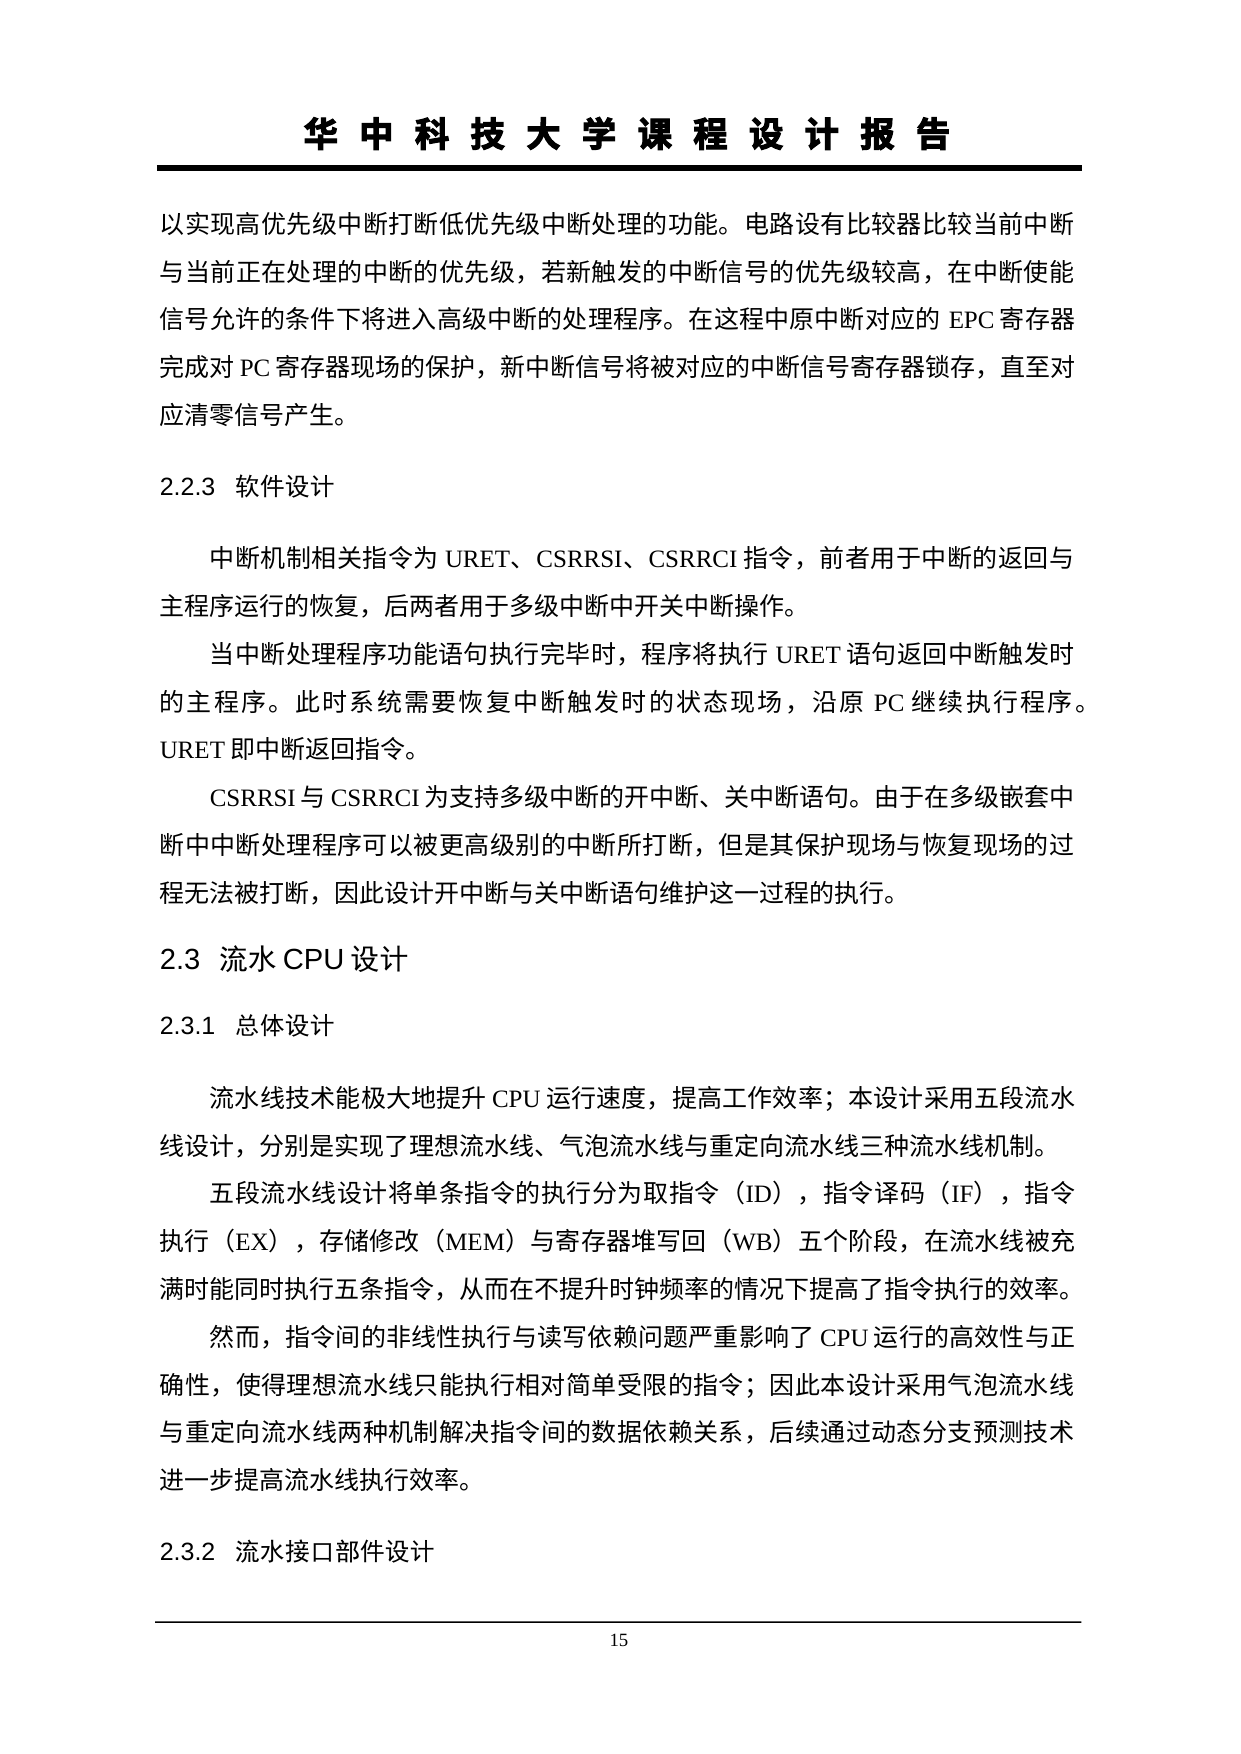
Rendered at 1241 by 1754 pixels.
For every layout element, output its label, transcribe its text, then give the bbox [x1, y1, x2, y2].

text CSRRSI与CSRRCI为支持多级中断的开中断、关中断语句。由于在多级嵌套中断中中断处理程序可以被更高级别的中断所打断，但是其保护现场与恢复现场的过程无法被打断，因此设计开中断与关中断语句维护这一过程的执行。 [159, 772, 1075, 916]
subtitle 流水接口部件设计 [159, 1527, 1078, 1574]
text 中断机制相关指令为URET、CSRRSI、CSRRCI指令，前者用于中断的返回与主程序运行的恢复，后两者用于多级中断中开关中断操作。 [159, 533, 1075, 629]
text 流水线技术能极大地提升CPU运行速度，提高工作效率；本设计采用五段流水线设计，分别是实现了理想流水线、气泡流水线与重定向流水线三种流水线机制。 [159, 1072, 1075, 1168]
subtitle 总体设计 [159, 1001, 1078, 1049]
subtitle 软件设计 [159, 461, 1078, 509]
text 然而，指令间的非线性执行与读写依赖问题严重影响了CPU运行的高效性与正确性，使得理想流水线只能执行相对简单受限的指令；因此本设计采用气泡流水线与重定向流水线两种机制解决指令间的数据依赖关系，后续通过动态分支预测技术进一步提高流水线执行效率。 [159, 1312, 1075, 1503]
text 五段流水线设计将单条指令的执行分为取指令（ID），指令译码（IF），指令执行（EX），存储修改（MEM）与寄存器堆写回（WB）五个阶段，在流水线被充满时能同时执行五条指令，从而在不提升时钟频率的情况下提高了指令执行的效率。 [159, 1168, 1075, 1312]
text 当中断处理程序功能语句执行完毕时，程序将执行URET语句返回中断触发时的主程序。此时系统需要恢复中断触发时的状态现场，沿原PC继续执行程序。URET即中断返回指令。 [159, 629, 1075, 772]
subtitle 流水CPU设计 [159, 941, 1053, 976]
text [159, 198, 1075, 437]
